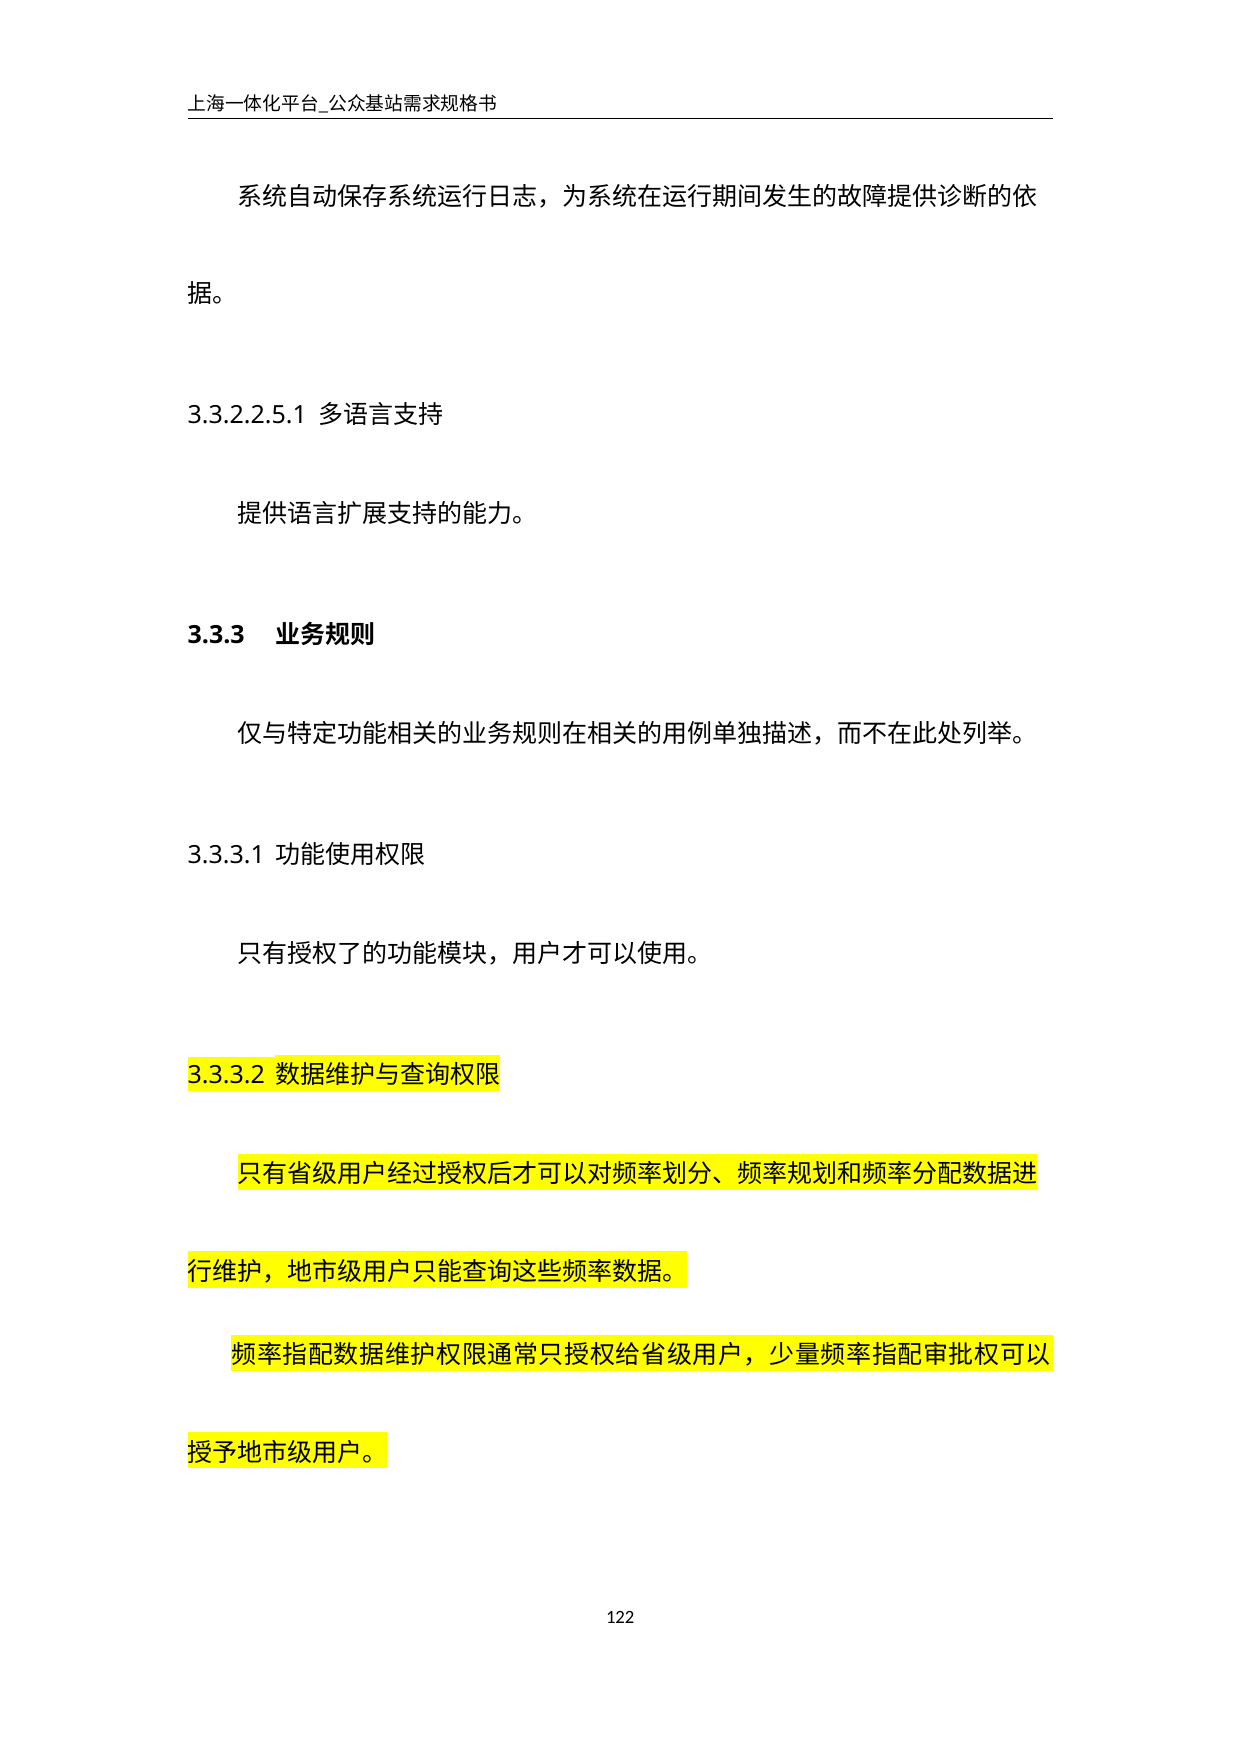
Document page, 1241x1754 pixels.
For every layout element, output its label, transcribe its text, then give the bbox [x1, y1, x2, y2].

subtitle 数据维护与查询权限 [187, 1040, 1053, 1105]
text 提供语言扩展支持的能力。 [187, 479, 1053, 544]
text 系统自动保存系统运行日志，为系统在运行期间发生的故障提供诊断的依据。 [187, 162, 1053, 324]
text 仅与特定功能相关的业务规则在相关的用例单独描述，而不在此处列举。 [187, 699, 1053, 764]
text 只有授权了的功能模块，用户才可以使用。 [187, 919, 1053, 984]
text 只有省级用户经过授权后才可以对频率划分、频率规划和频率分配数据进行维护，地市级用户只能查询这些频率数据。 [187, 1139, 1053, 1302]
text 频率指配数据维护权限通常只授权给省级用户，少量频率指配审批权可以授予地市级用户。 [187, 1320, 1053, 1483]
subtitle 业务规则 [187, 600, 1053, 665]
subtitle 功能使用权限 [187, 820, 1053, 885]
subtitle 多语言支持 [187, 380, 1053, 445]
